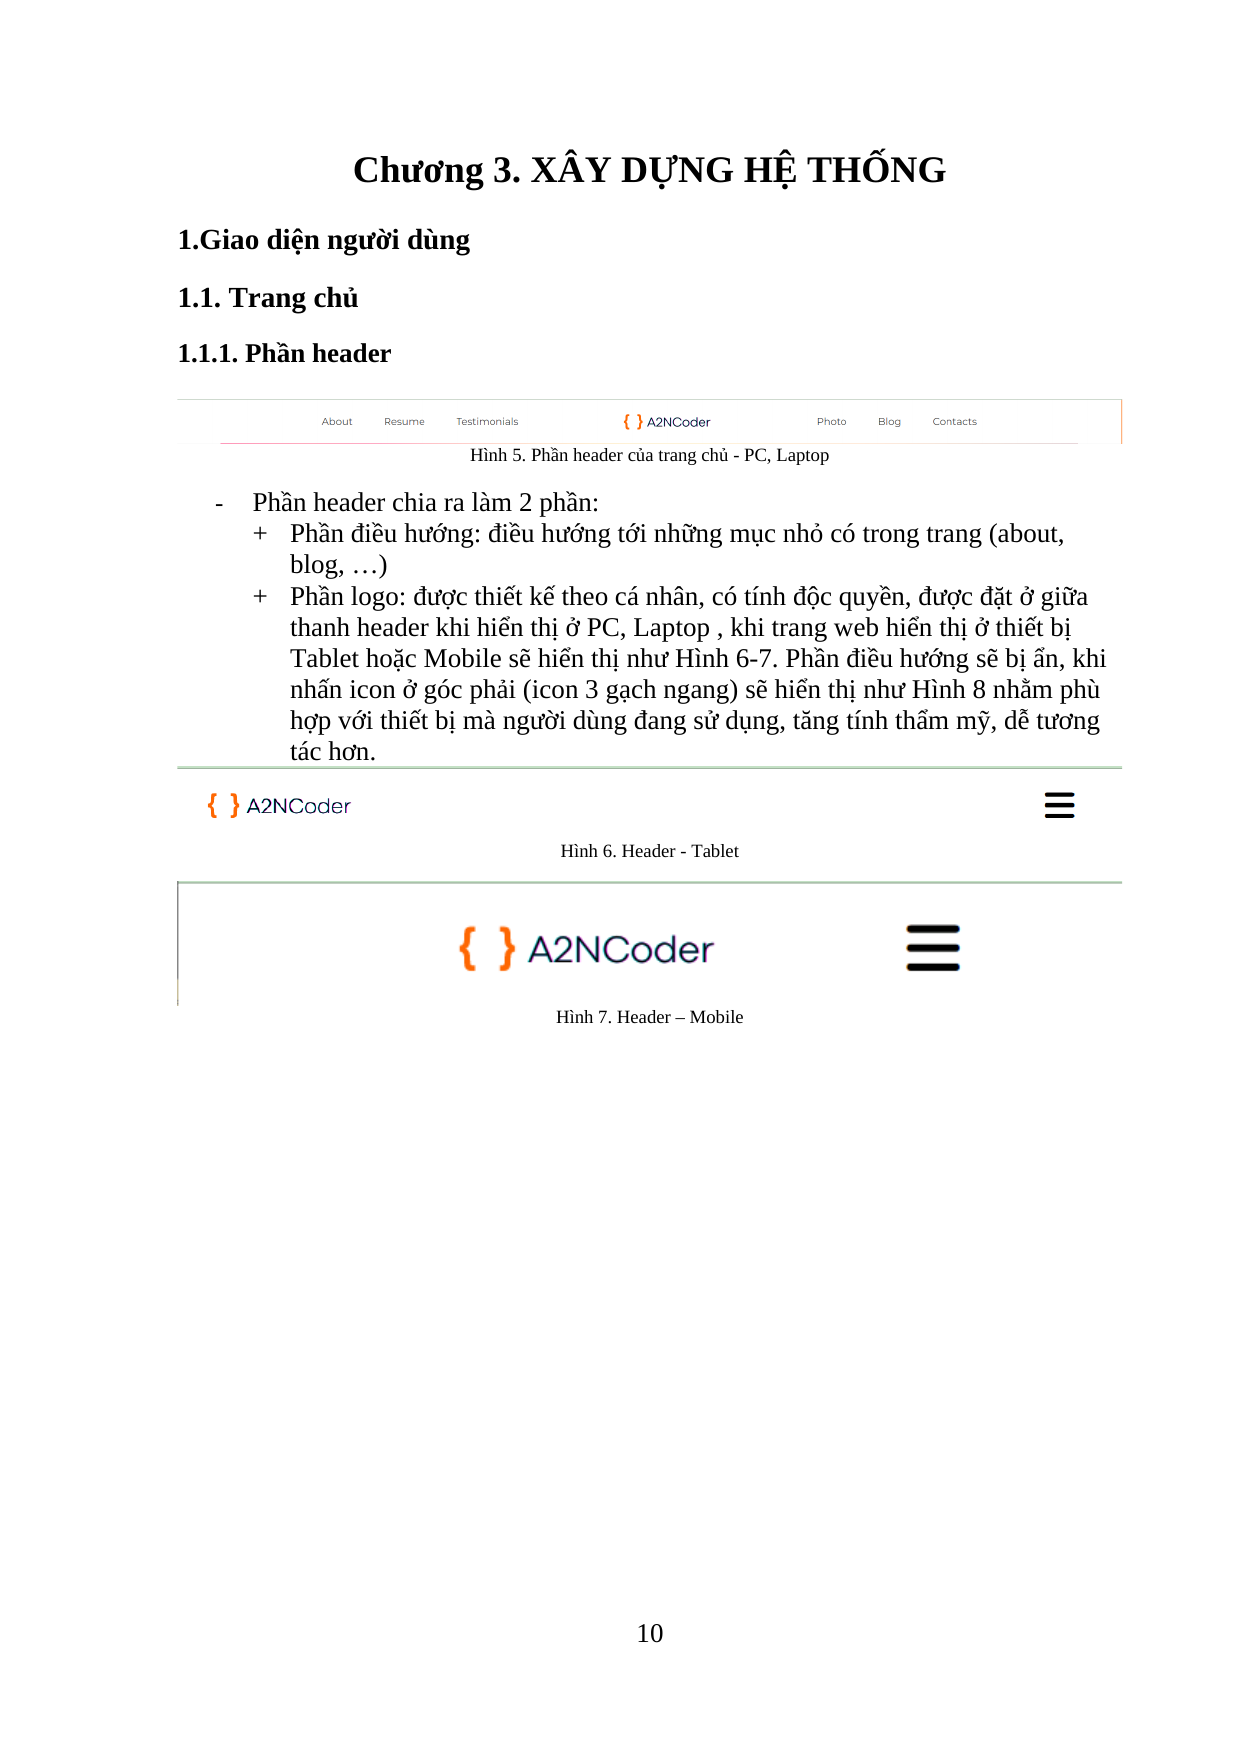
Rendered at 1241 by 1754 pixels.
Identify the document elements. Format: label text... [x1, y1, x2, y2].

picture [177, 399, 1123, 444]
picture [177, 766, 1123, 840]
subtitle 1.Giao diện người dùng [177, 222, 1122, 256]
list Phần header chia ra làm 2 phần: [215, 486, 1122, 517]
list Phần điều hướng: điều hướng tới những mục nhỏ có trong trang (about, blog, …) [252, 517, 1122, 579]
subtitle 1.1. Trang chủ [177, 281, 1122, 314]
text Hình 7. Header – Mobile [177, 1006, 1122, 1027]
picture [177, 881, 1123, 1006]
subtitle Chương 3. XÂY DỰNG HỆ THỐNG [177, 148, 1122, 191]
text Hình 6. Header - Tablet [177, 840, 1122, 861]
list Phần logo: được thiết kế theo cá nhân, có tính độc quyền, được đặt ở giữa thanh header khi hiển thị ở PC, Laptop , khi trang web hiển thị ở thiết bị Tablet hoặc Mobile sẽ hiển thị như Hình 6-7. Phần điều hướng sẽ bị ẩn, khi nhấn icon ở góc phải (icon 3 gạch ngang) sẽ hiển thị như Hình 8 nhằm phù hợp với thiết bị mà người dùng đang sử dụng, tăng tính thẩm mỹ, dễ tương tác hơn. [252, 579, 1122, 766]
subtitle 1.1.1. Phần header [177, 337, 1122, 368]
text Hình 5. Phần header của trang chủ - PC, Laptop [177, 444, 1122, 465]
